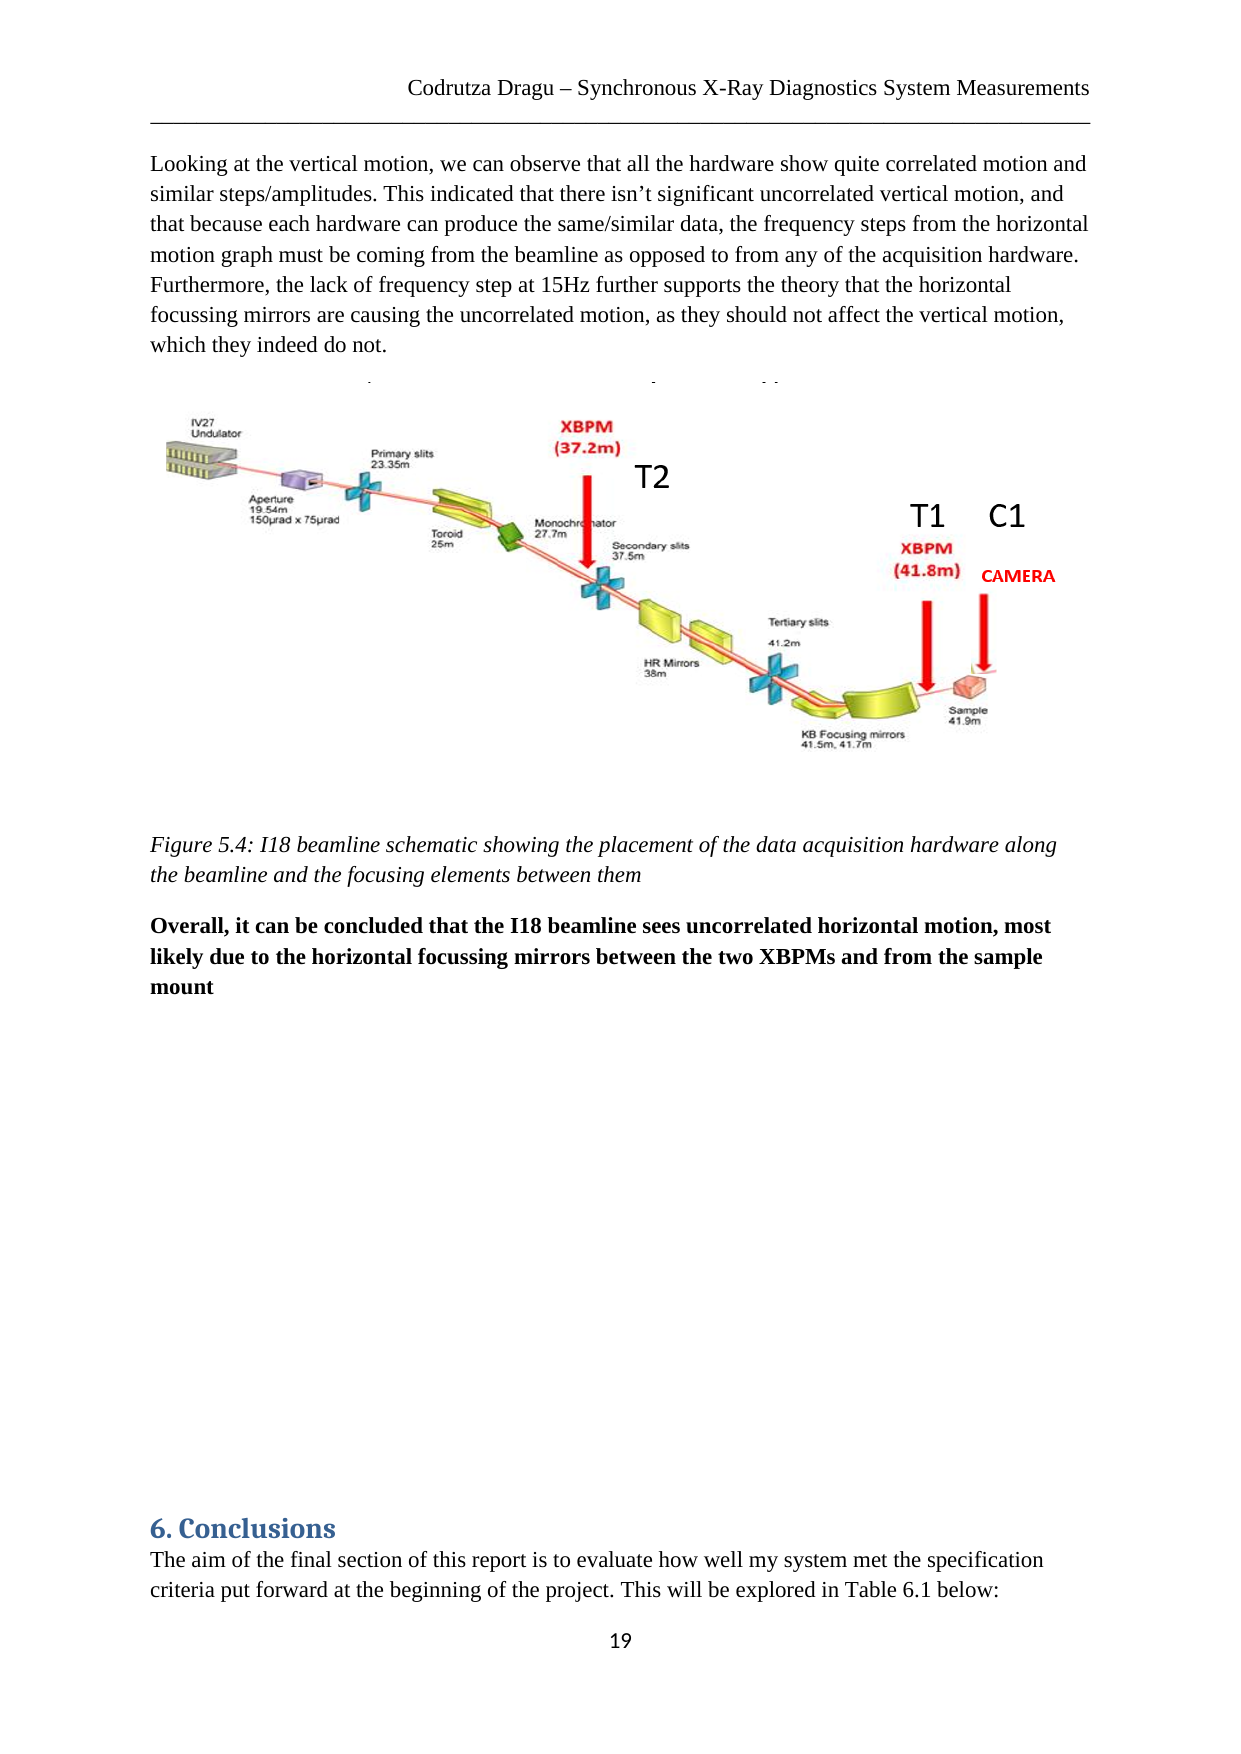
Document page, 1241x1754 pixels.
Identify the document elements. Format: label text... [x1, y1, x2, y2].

text The aim of the final section of this report is to evaluate how well my system met the specification criteria put forward at the beginning of the project. This will be explored in Table 6.1 below: [150, 1546, 1090, 1603]
subtitle 6. Conclusions [150, 1513, 1090, 1546]
text Overall, it can be concluded that the I18 beamline sees uncorrelated horizontal motion, most likely due to the horizontal focussing mirrors between the two XBPMs and from the sample mount [150, 913, 1090, 999]
text Figure 5.4: I18 beamline schematic showing the placement of the data acquisition hardware along the beamline and the focusing elements between them [150, 831, 1090, 888]
text Looking at the vertical motion, we can observe that all the hardware show quite correlated motion and similar steps/amplitudes. This indicated that there isn’t significant uncorrelated vertical motion, and that because each hardware can produce the same/similar data, the frequency steps from the horizontal motion graph must be coming from the beamline as opposed to from any of the acquisition hardware. Furthermore, the lack of frequency step at 15Hz further supports the theory that the horizontal focussing mirrors are causing the uncorrelated motion, as they should not affect the vertical motion, which they indeed do not. [150, 150, 1090, 358]
picture [150, 382, 1091, 807]
